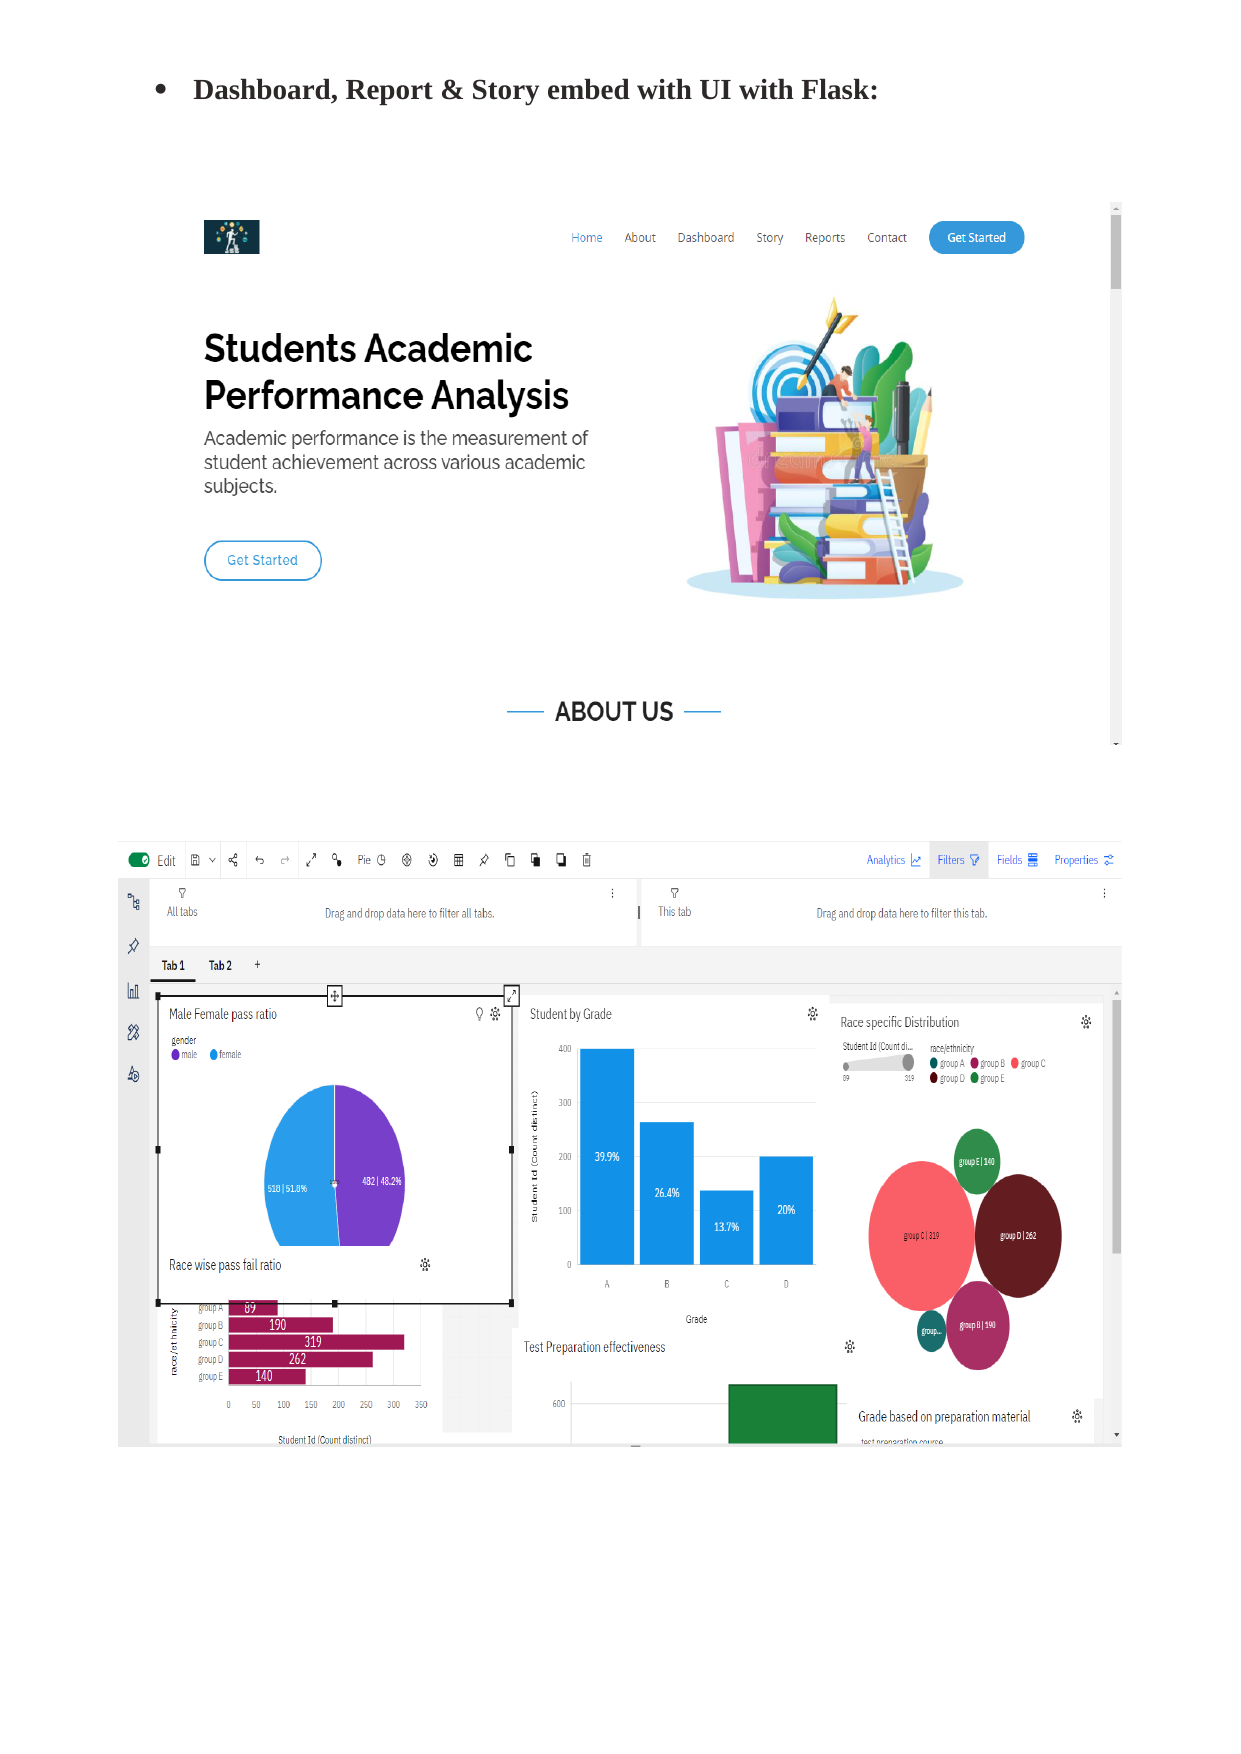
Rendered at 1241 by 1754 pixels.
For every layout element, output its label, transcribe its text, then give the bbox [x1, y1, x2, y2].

picture [118, 841, 1122, 1447]
subtitle Dashboard, Report & Story embed with UI with Flask: [156, 59, 1122, 106]
picture [118, 202, 1122, 745]
